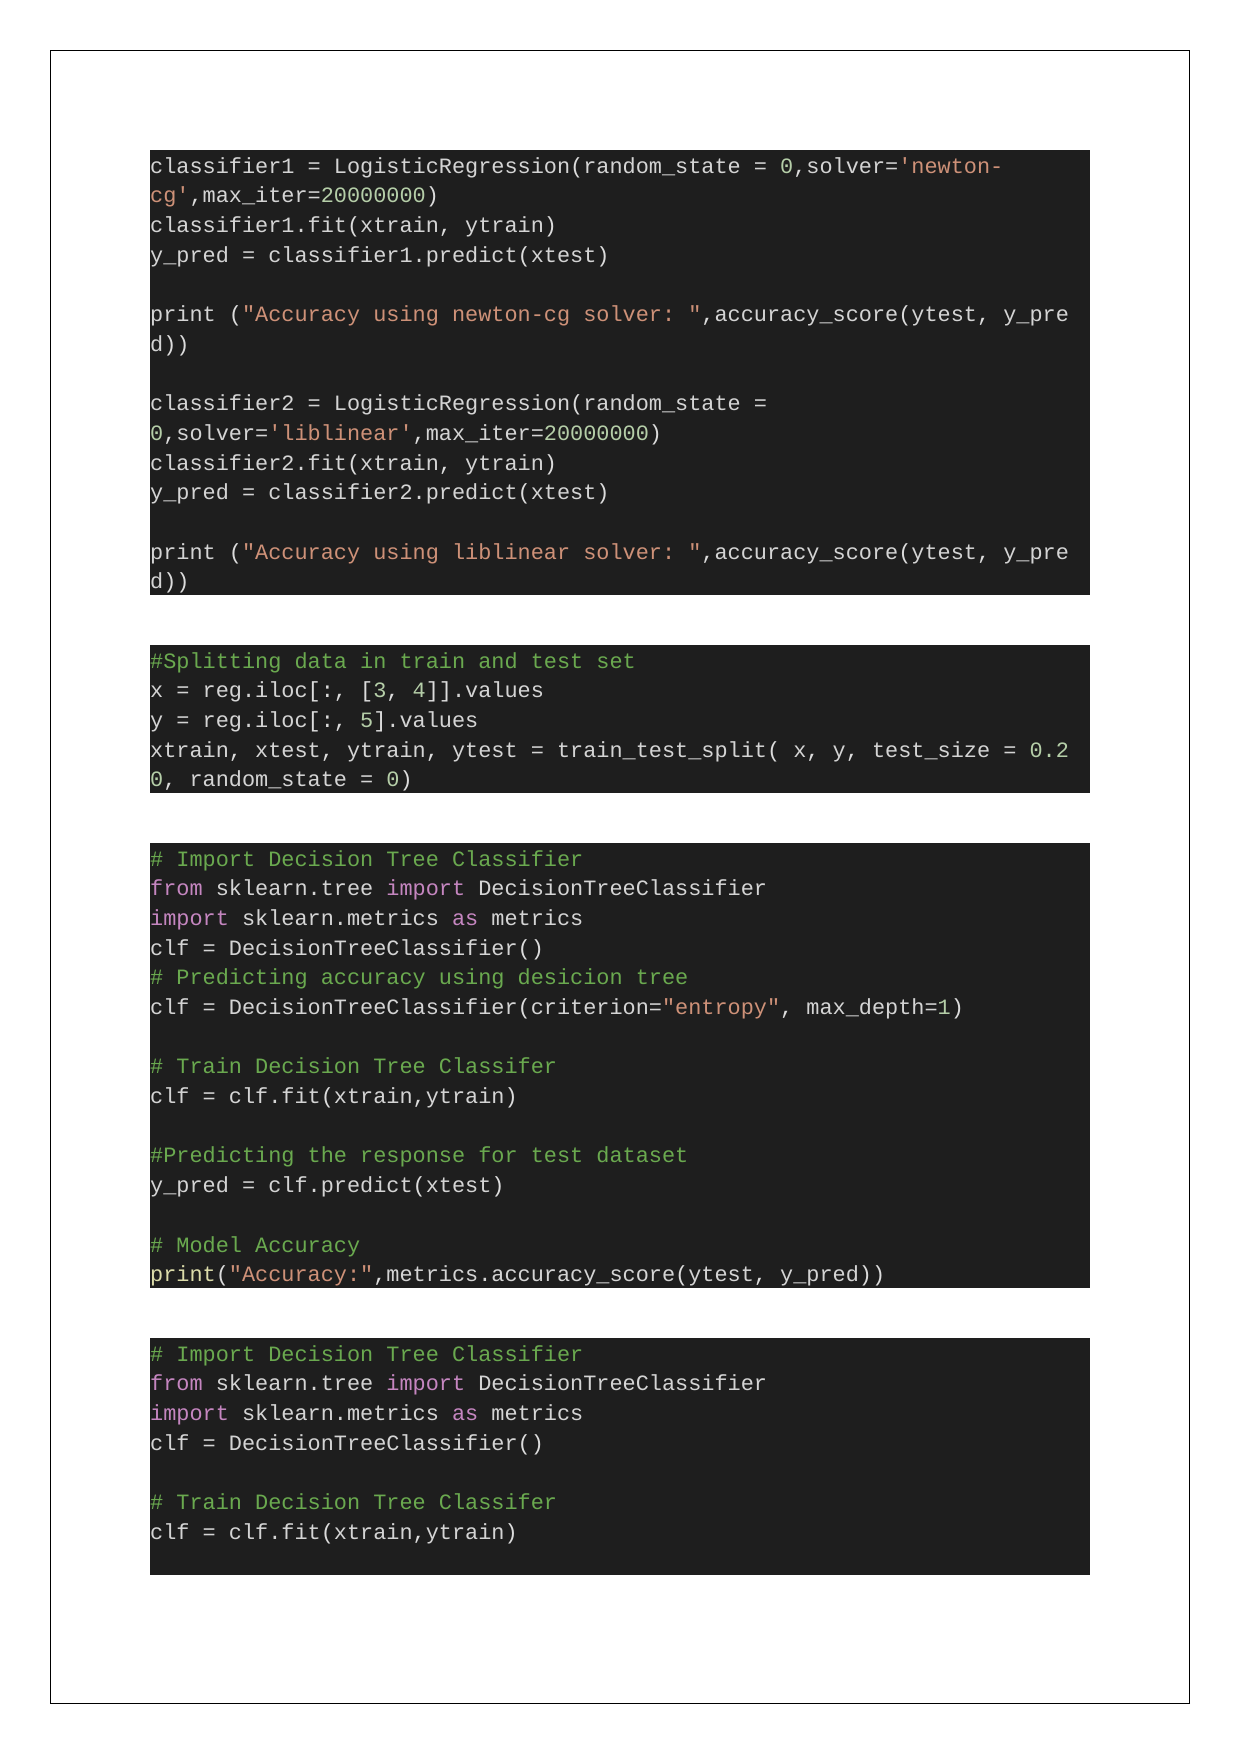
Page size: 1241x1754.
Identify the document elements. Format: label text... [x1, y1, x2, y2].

text # Model Accuracy [150, 1229, 1090, 1258]
text y_pred = clf.predict(xtest) [150, 1169, 1090, 1199]
text import sklearn.metrics as metrics [150, 1397, 1090, 1427]
text #Predicting the response for test dataset [150, 1140, 1090, 1169]
text # Train Decision Tree Classifer [150, 1486, 1090, 1516]
text classifier1.fit(xtrain, ytrain) [150, 209, 1090, 239]
text clf = DecisionTreeClassifier() [150, 932, 1090, 962]
text from sklearn.tree import DecisionTreeClassifier [150, 1367, 1090, 1397]
text classifier1 = LogisticRegression(random_state = 0,solver='newton-cg',max_iter=20000000) [150, 150, 1090, 209]
text clf = clf.fit(xtrain,ytrain) [150, 1080, 1090, 1110]
text # Train Decision Tree Classifer [150, 1051, 1090, 1080]
text clf = clf.fit(xtrain,ytrain) [150, 1516, 1090, 1546]
text # Import Decision Tree Classifier [150, 1338, 1090, 1367]
text import sklearn.metrics as metrics [150, 902, 1090, 932]
text from sklearn.tree import DecisionTreeClassifier [150, 873, 1090, 902]
text print ("Accuracy using newton-cg solver: ",accuracy_score(ytest, y_pred)) [150, 298, 1090, 358]
text # Predicting accuracy using desicion tree [150, 962, 1090, 991]
text y_pred = classifier1.predict(xtest) [150, 239, 1090, 269]
text print ("Accuracy using liblinear solver: ",accuracy_score(ytest, y_pred)) [150, 536, 1090, 595]
text # Import Decision Tree Classifier [150, 843, 1090, 873]
text classifier2 = LogisticRegression(random_state = 0,solver='liblinear',max_iter=20000000) [150, 387, 1090, 447]
text clf = DecisionTreeClassifier() [150, 1427, 1090, 1457]
text #Splitting data in train and test set [150, 645, 1090, 674]
text y = reg.iloc[:, 5].values [150, 704, 1090, 734]
text xtrain, xtest, ytrain, ytest = train_test_split( x, y, test_size = 0.20, random_state = 0) [150, 734, 1090, 793]
text classifier2.fit(xtrain, ytrain) [150, 447, 1090, 477]
text x = reg.iloc[:, [3, 4]].values [150, 674, 1090, 704]
text y_pred = classifier2.predict(xtest) [150, 477, 1090, 506]
text clf = DecisionTreeClassifier(criterion="entropy", max_depth=1) [150, 991, 1090, 1021]
text print("Accuracy:",metrics.accuracy_score(ytest, y_pred)) [150, 1258, 1090, 1288]
